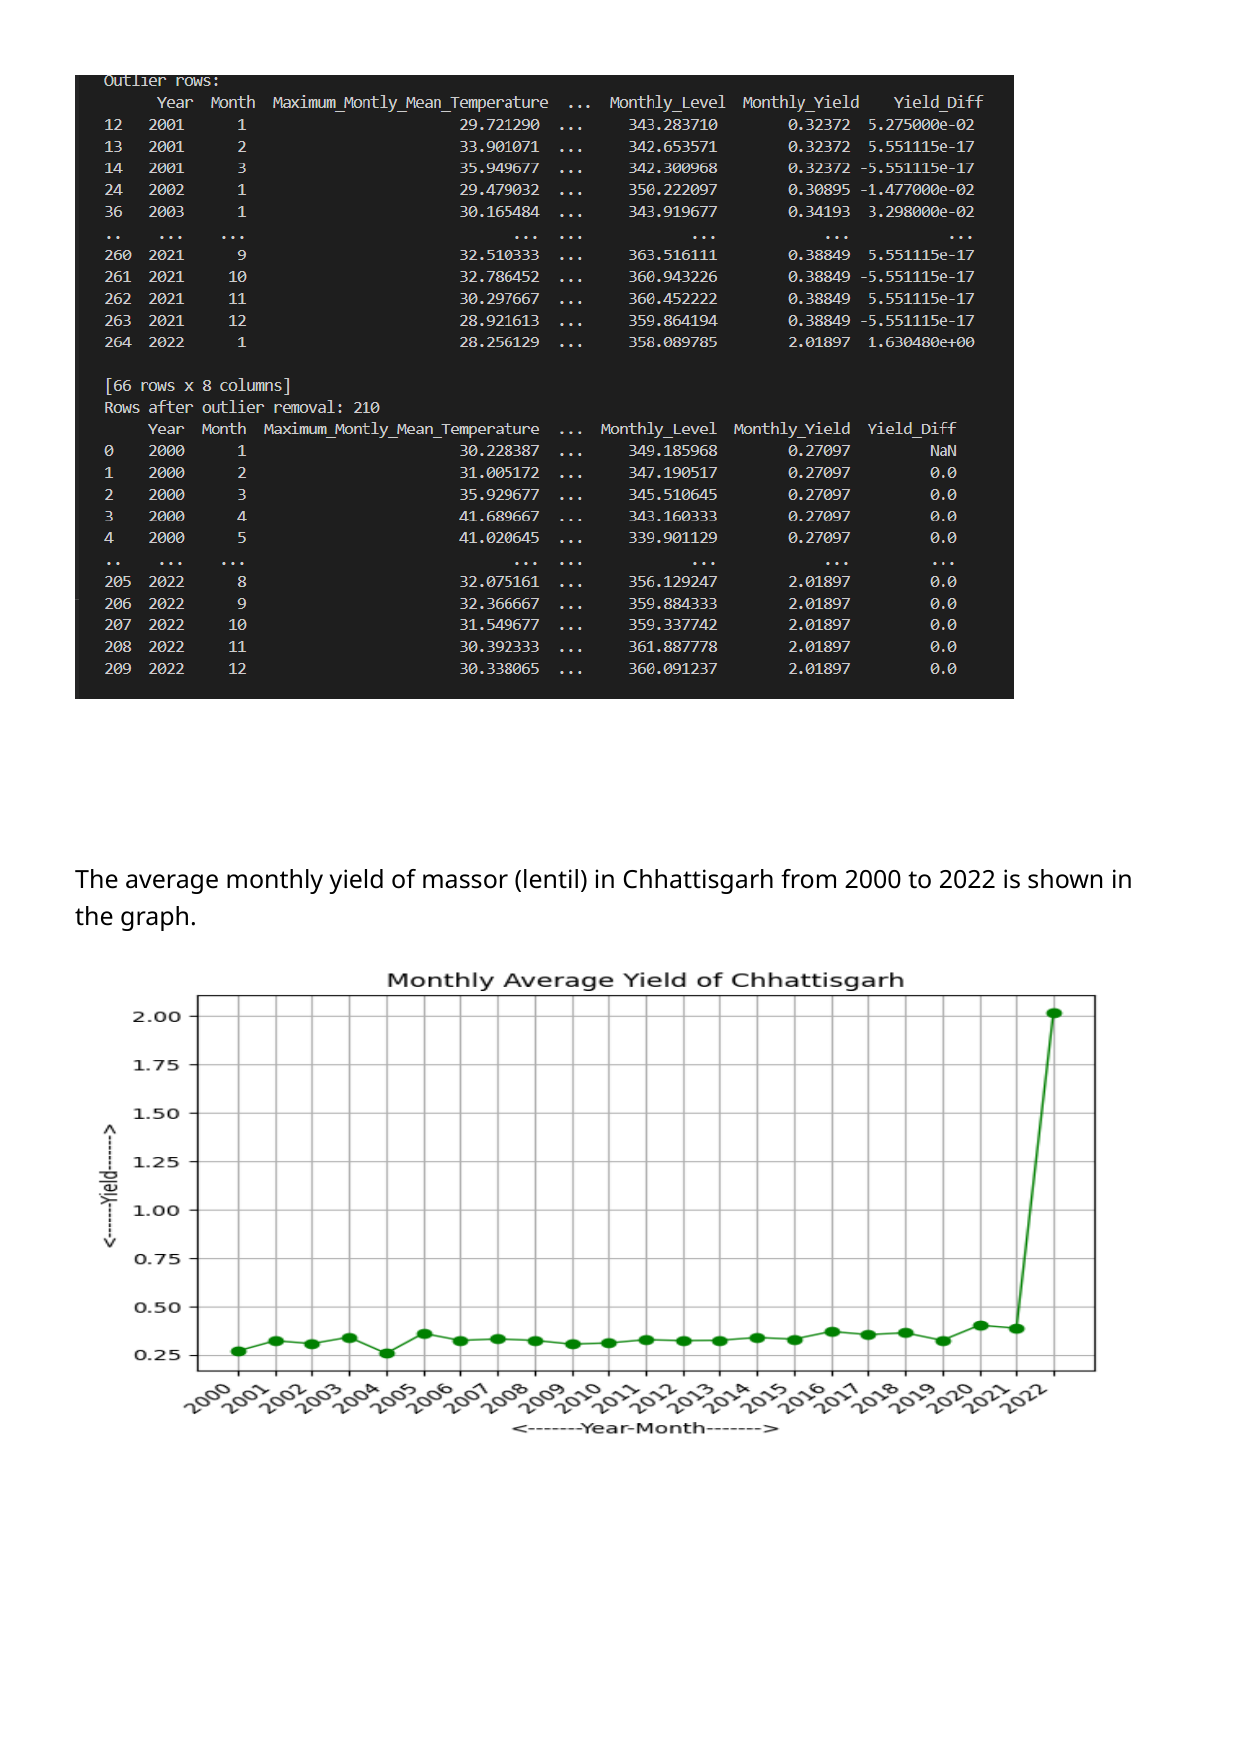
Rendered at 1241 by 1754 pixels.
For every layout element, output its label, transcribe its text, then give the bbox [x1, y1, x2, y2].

picture [75, 957, 1119, 1452]
picture [75, 75, 1014, 699]
text The average monthly yield of massor (lentil) in Chhattisgarh from 2000 to 2022 is shown in the graph. [75, 862, 1165, 932]
